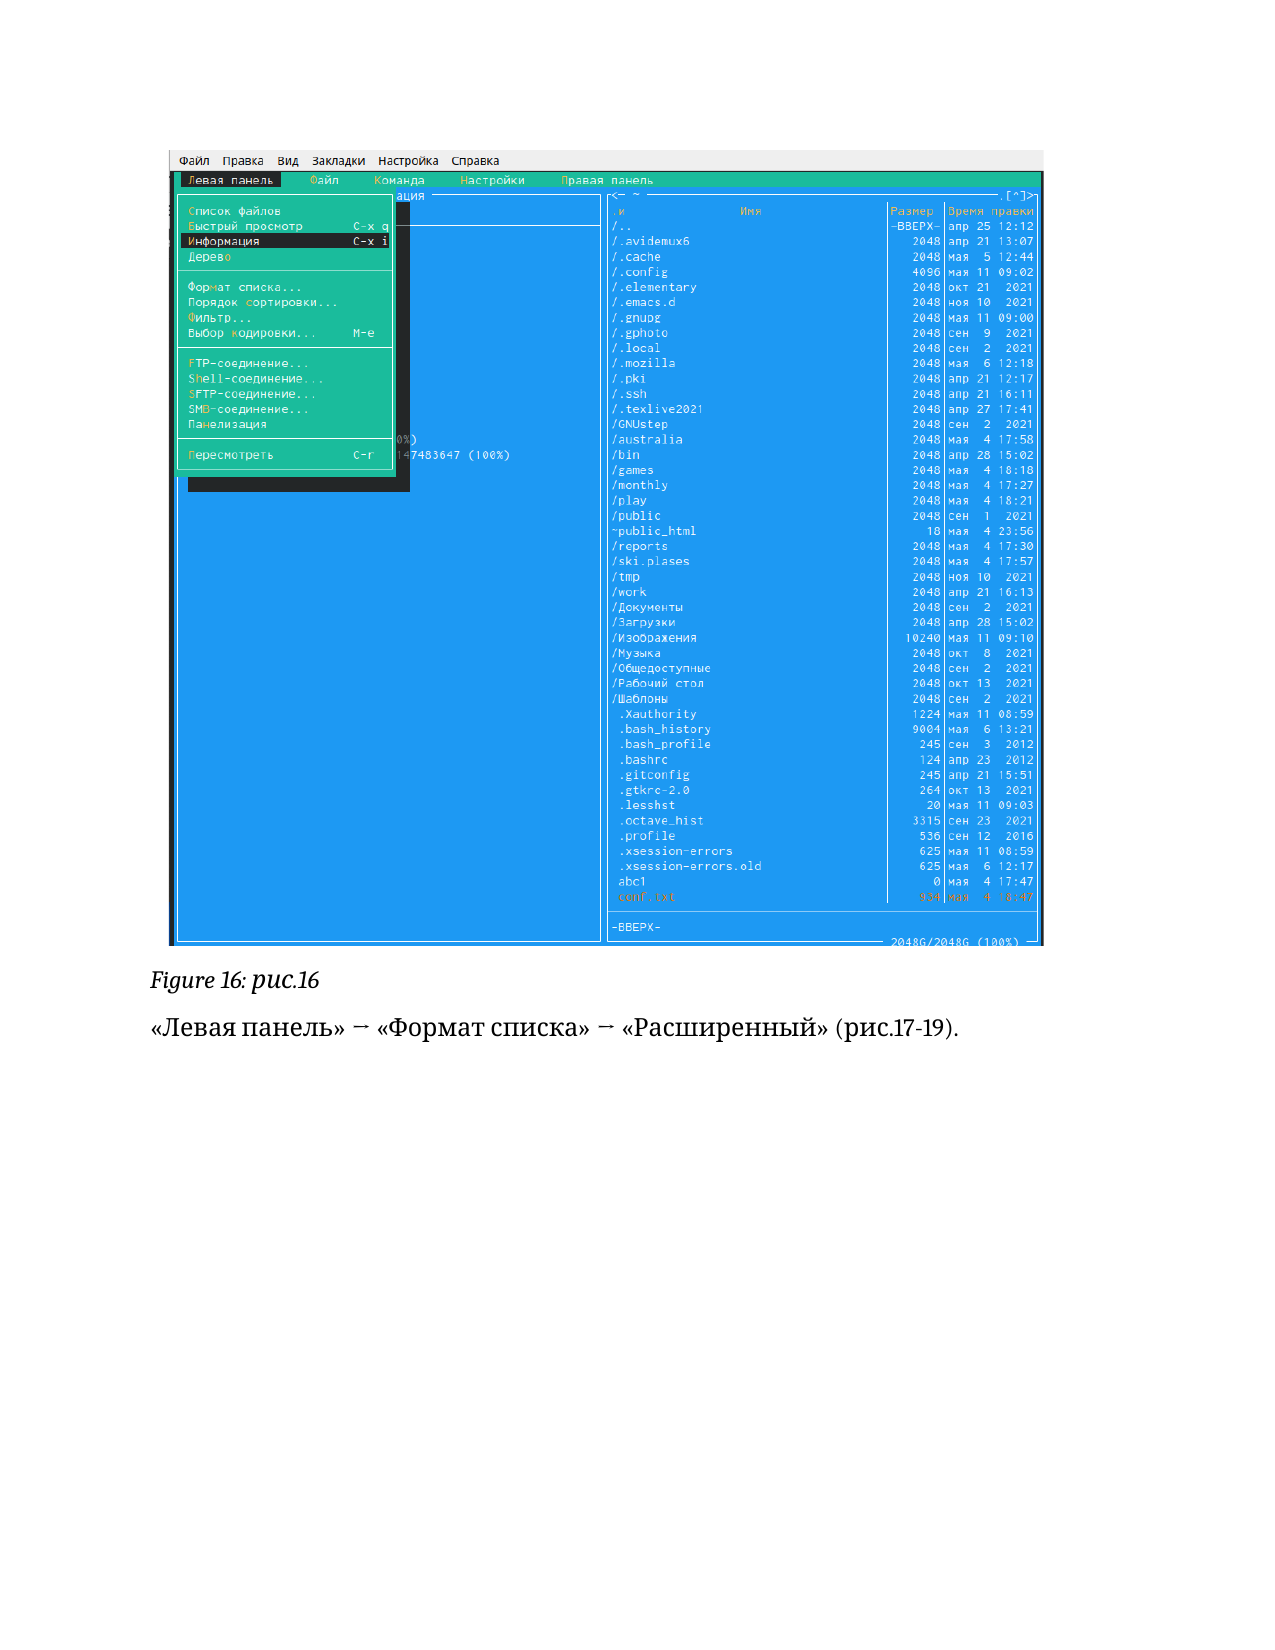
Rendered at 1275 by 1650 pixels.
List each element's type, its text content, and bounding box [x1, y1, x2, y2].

text Figure 16: рис.16 [150, 966, 1125, 995]
picture [168, 150, 1044, 946]
text «Левая панель» → «Формат списка» → «Расширенный» (рис.17-19). [150, 1014, 1125, 1042]
